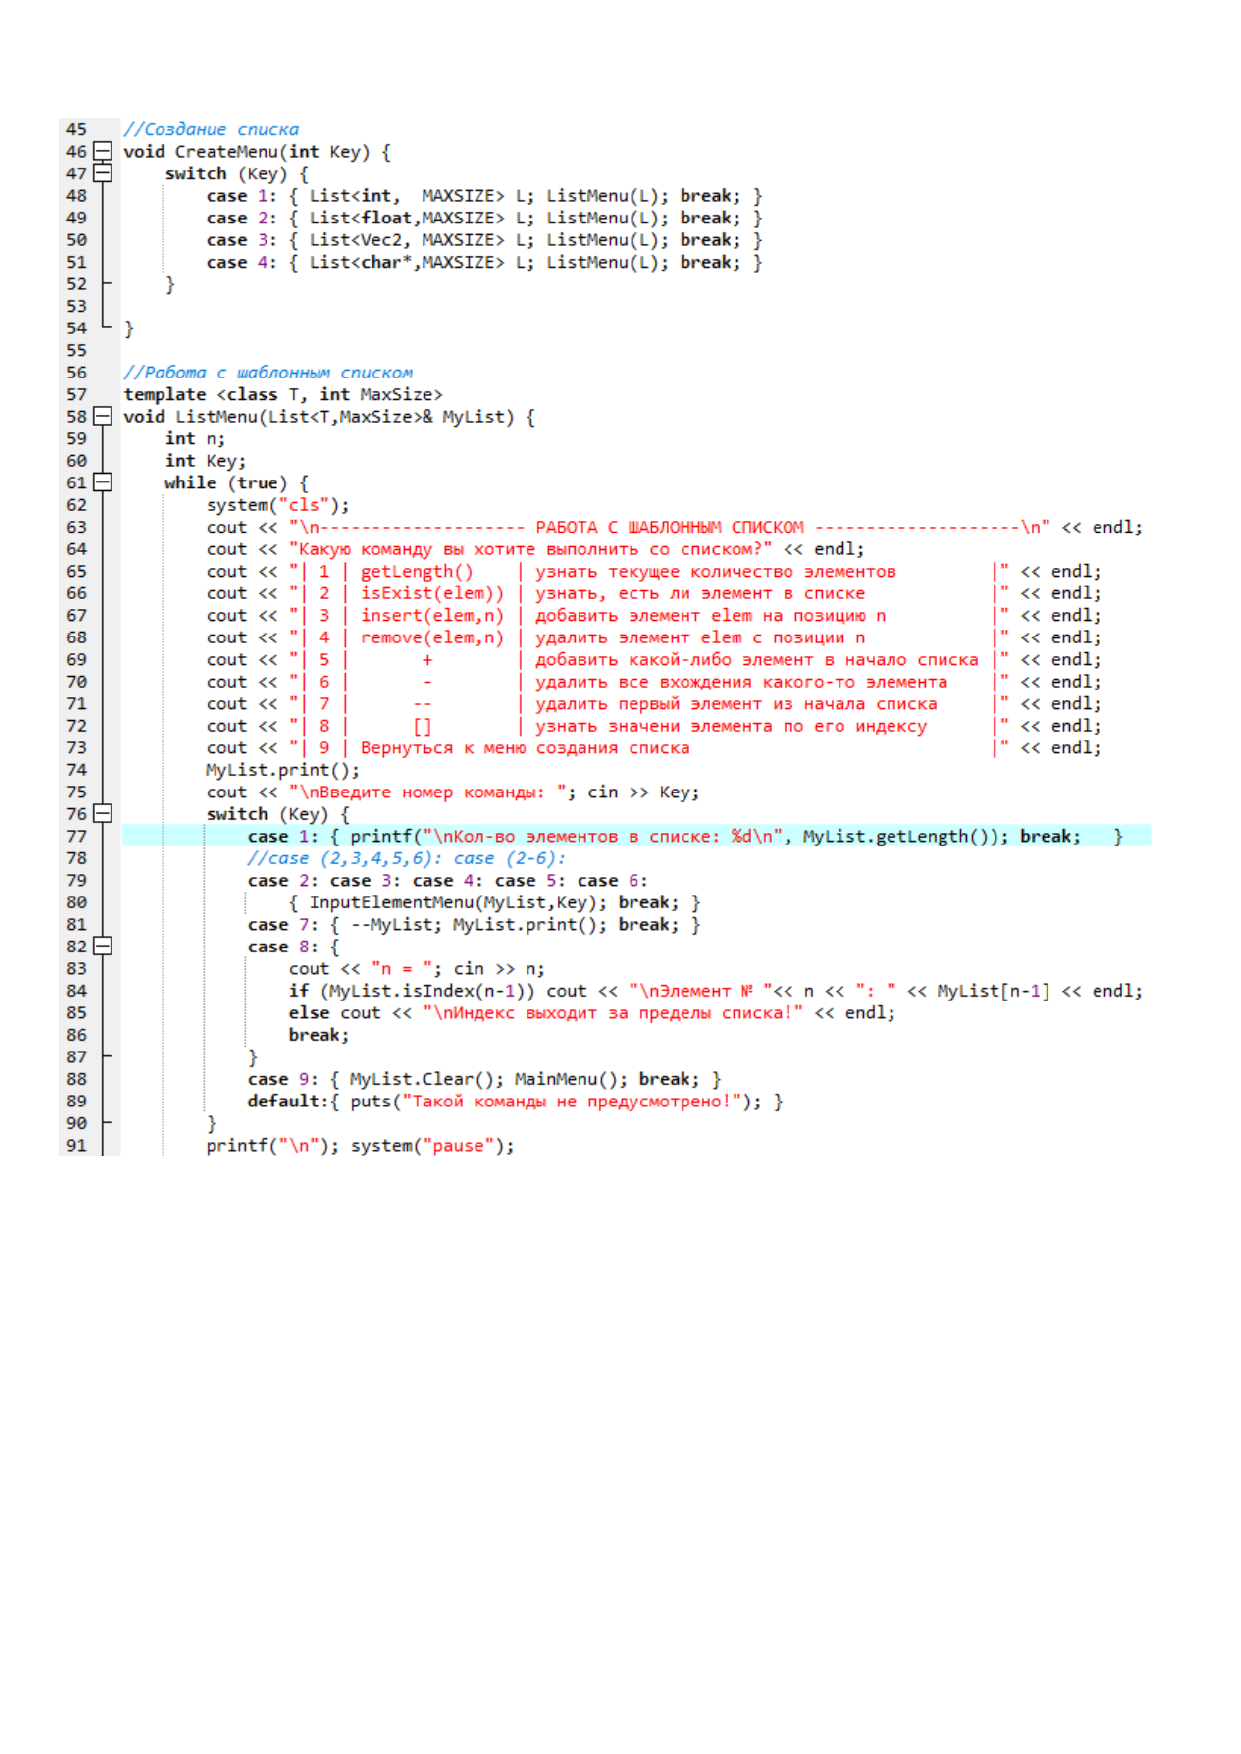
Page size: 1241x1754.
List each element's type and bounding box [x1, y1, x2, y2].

picture [59, 118, 1152, 1156]
